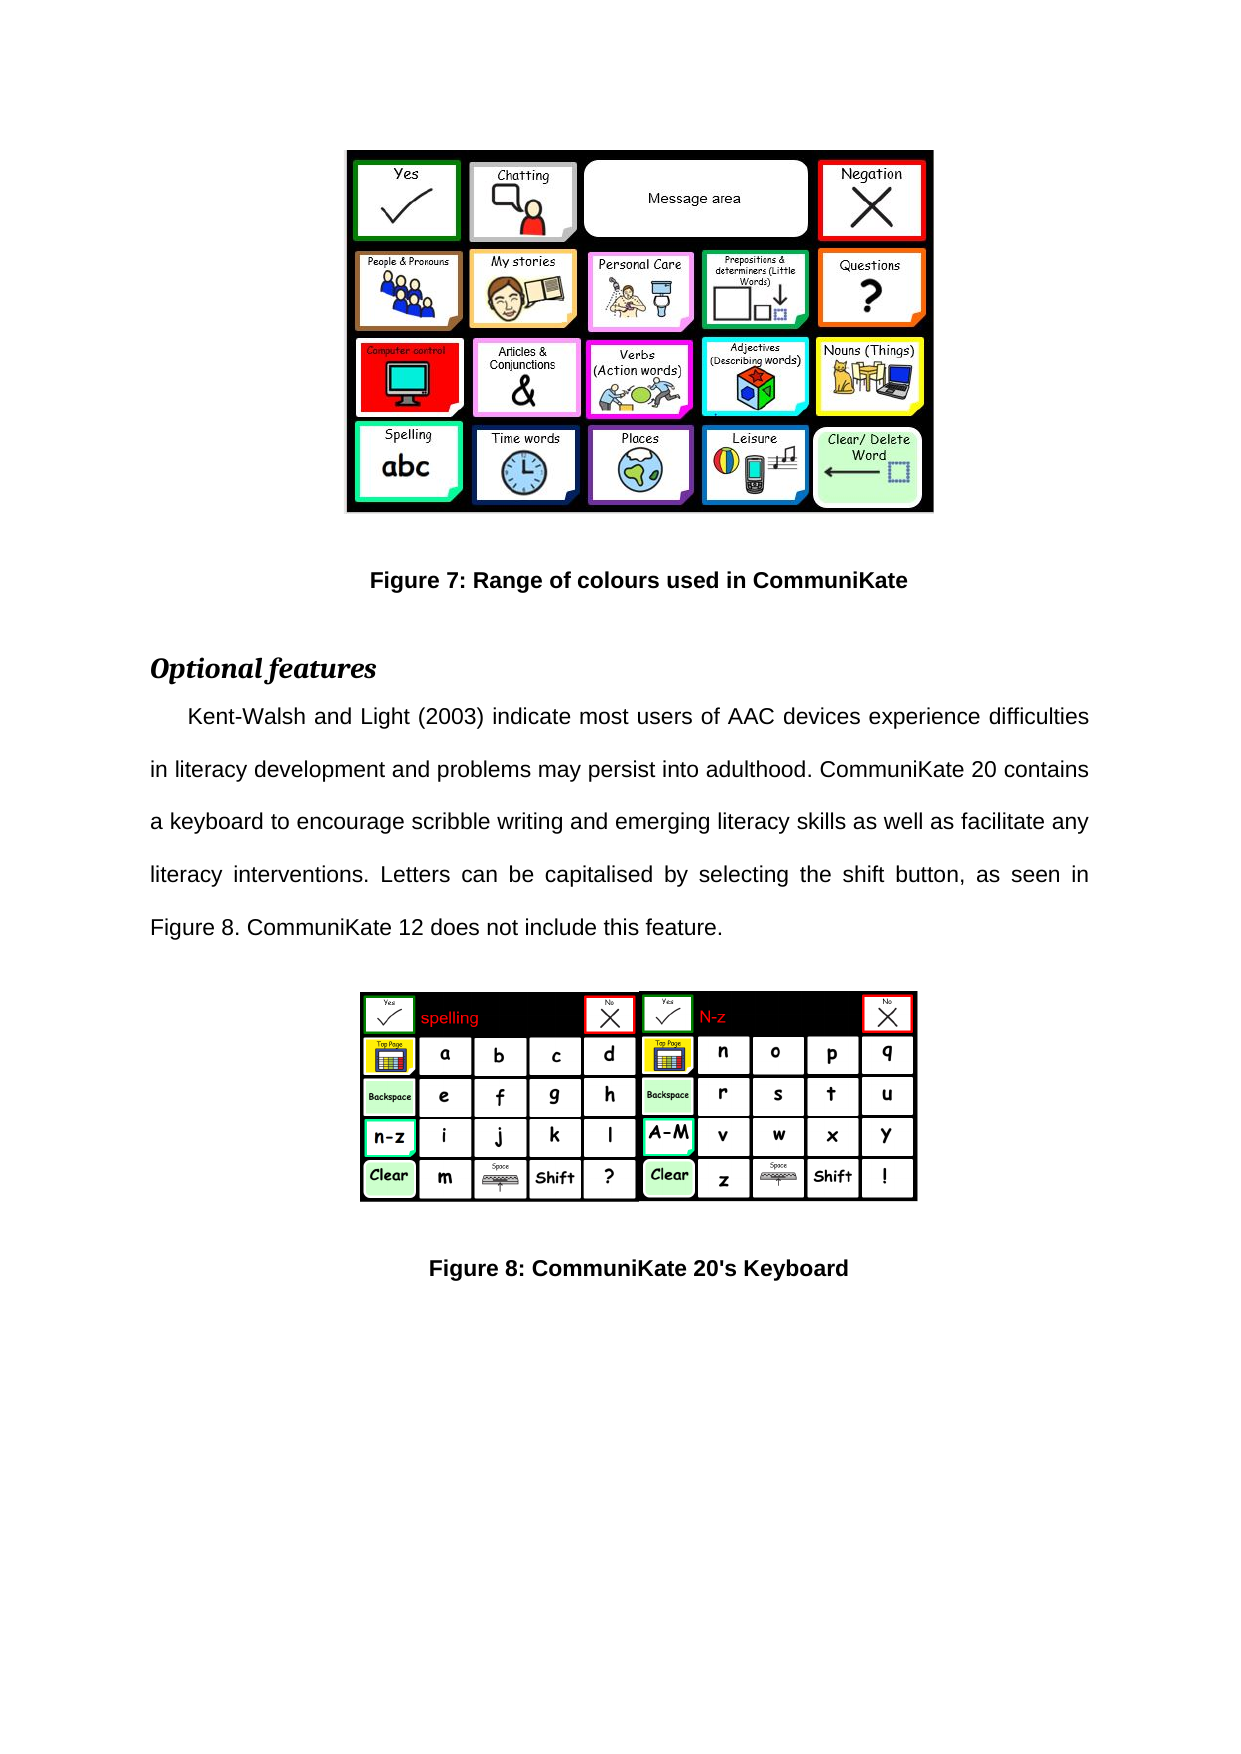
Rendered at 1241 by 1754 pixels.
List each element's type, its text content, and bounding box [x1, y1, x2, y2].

text Kent-Walsh and Light (2003) indicate most users of AAC devices experience difficulties in literacy development and problems may persist into adulthood. CommuniKate 20 contains a keyboard to encourage scribble writing and emerging literacy skills as well as facilitate any literacy interventions. Letters can be capitalised by selecting the shift button, as seen in Figure 8. CommuniKate 12 does not include this feature. [150, 703, 1090, 940]
picture [360, 991, 918, 1202]
subtitle Optional features [150, 653, 1090, 686]
text Figure 7: Range of colours used in CommuniKate [150, 567, 1090, 593]
picture [343, 150, 934, 514]
text Figure 8: CommuniKate 20's Keyboard [150, 1255, 1090, 1281]
